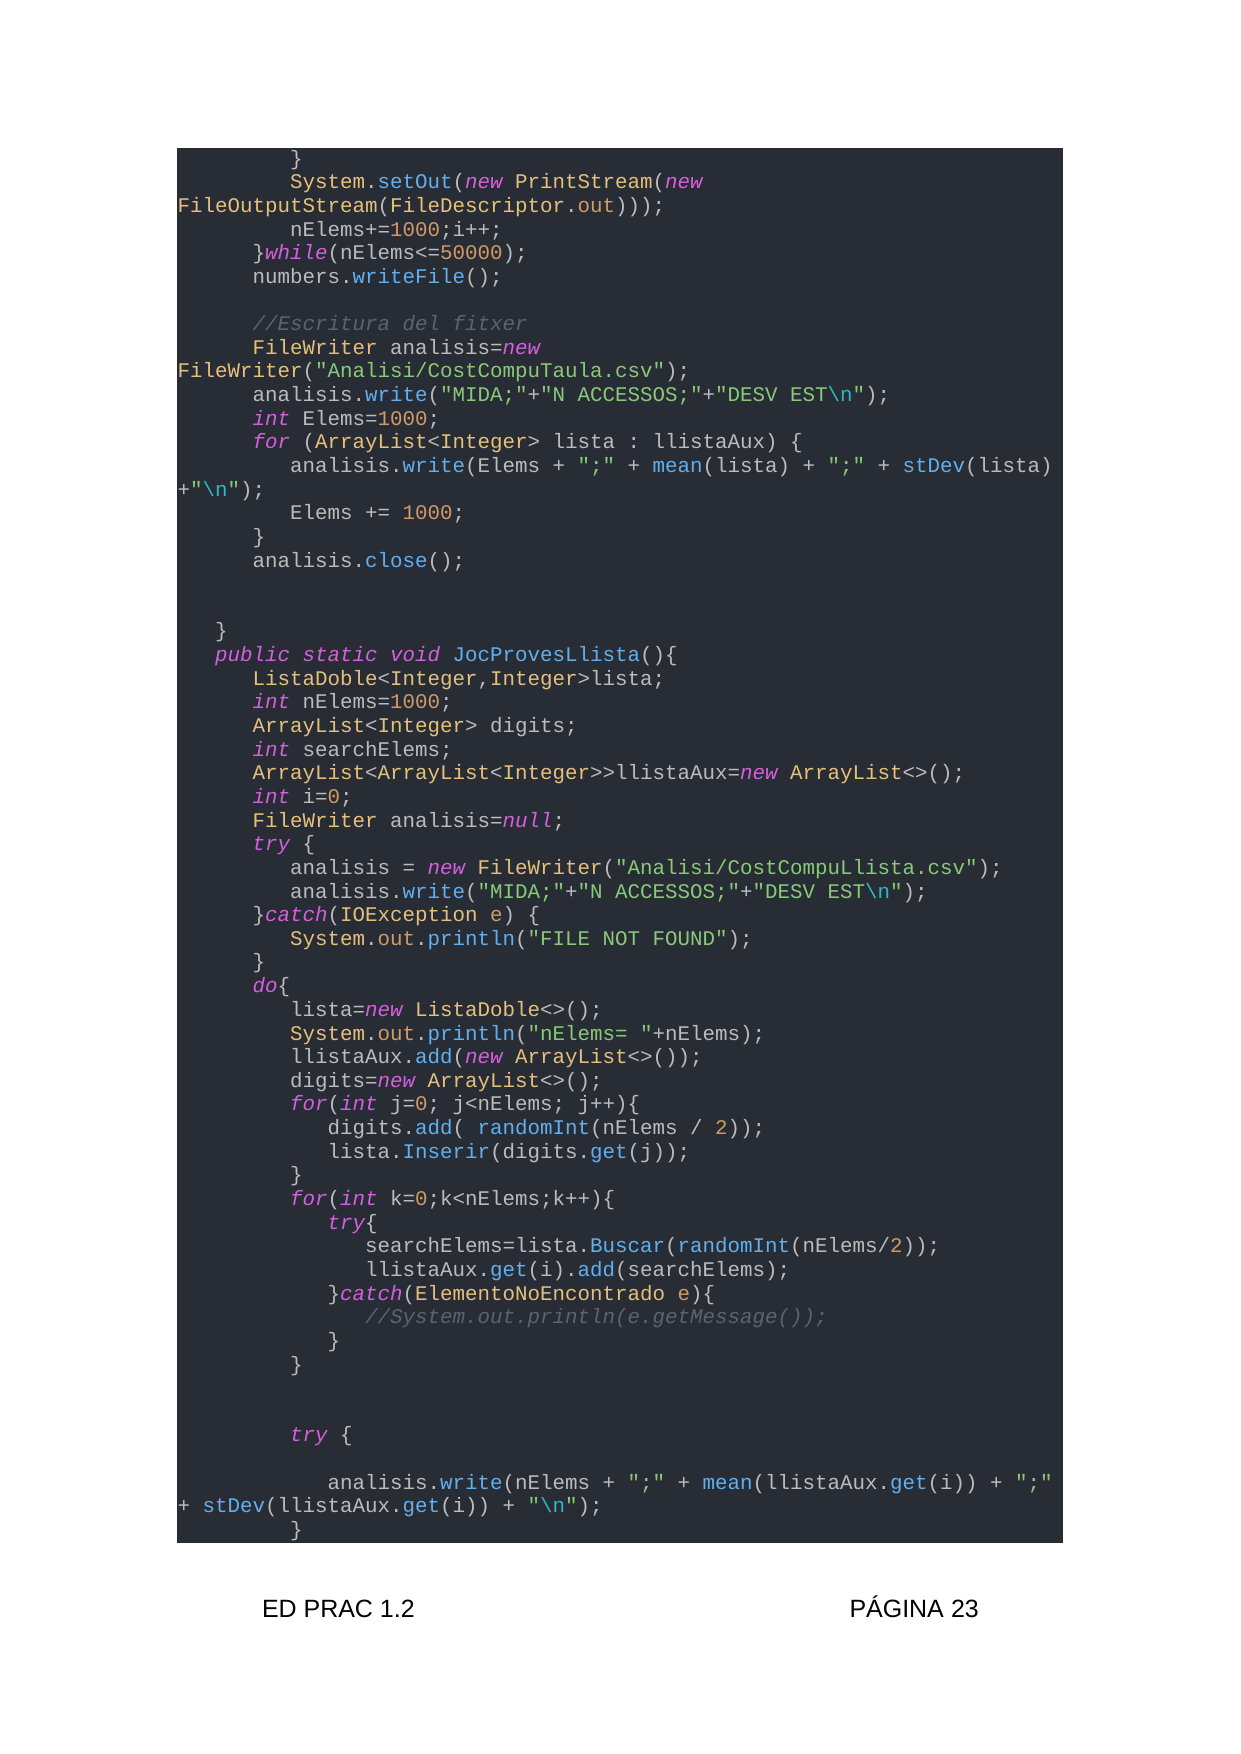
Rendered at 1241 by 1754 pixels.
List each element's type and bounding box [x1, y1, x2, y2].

text [177, 148, 1063, 1543]
